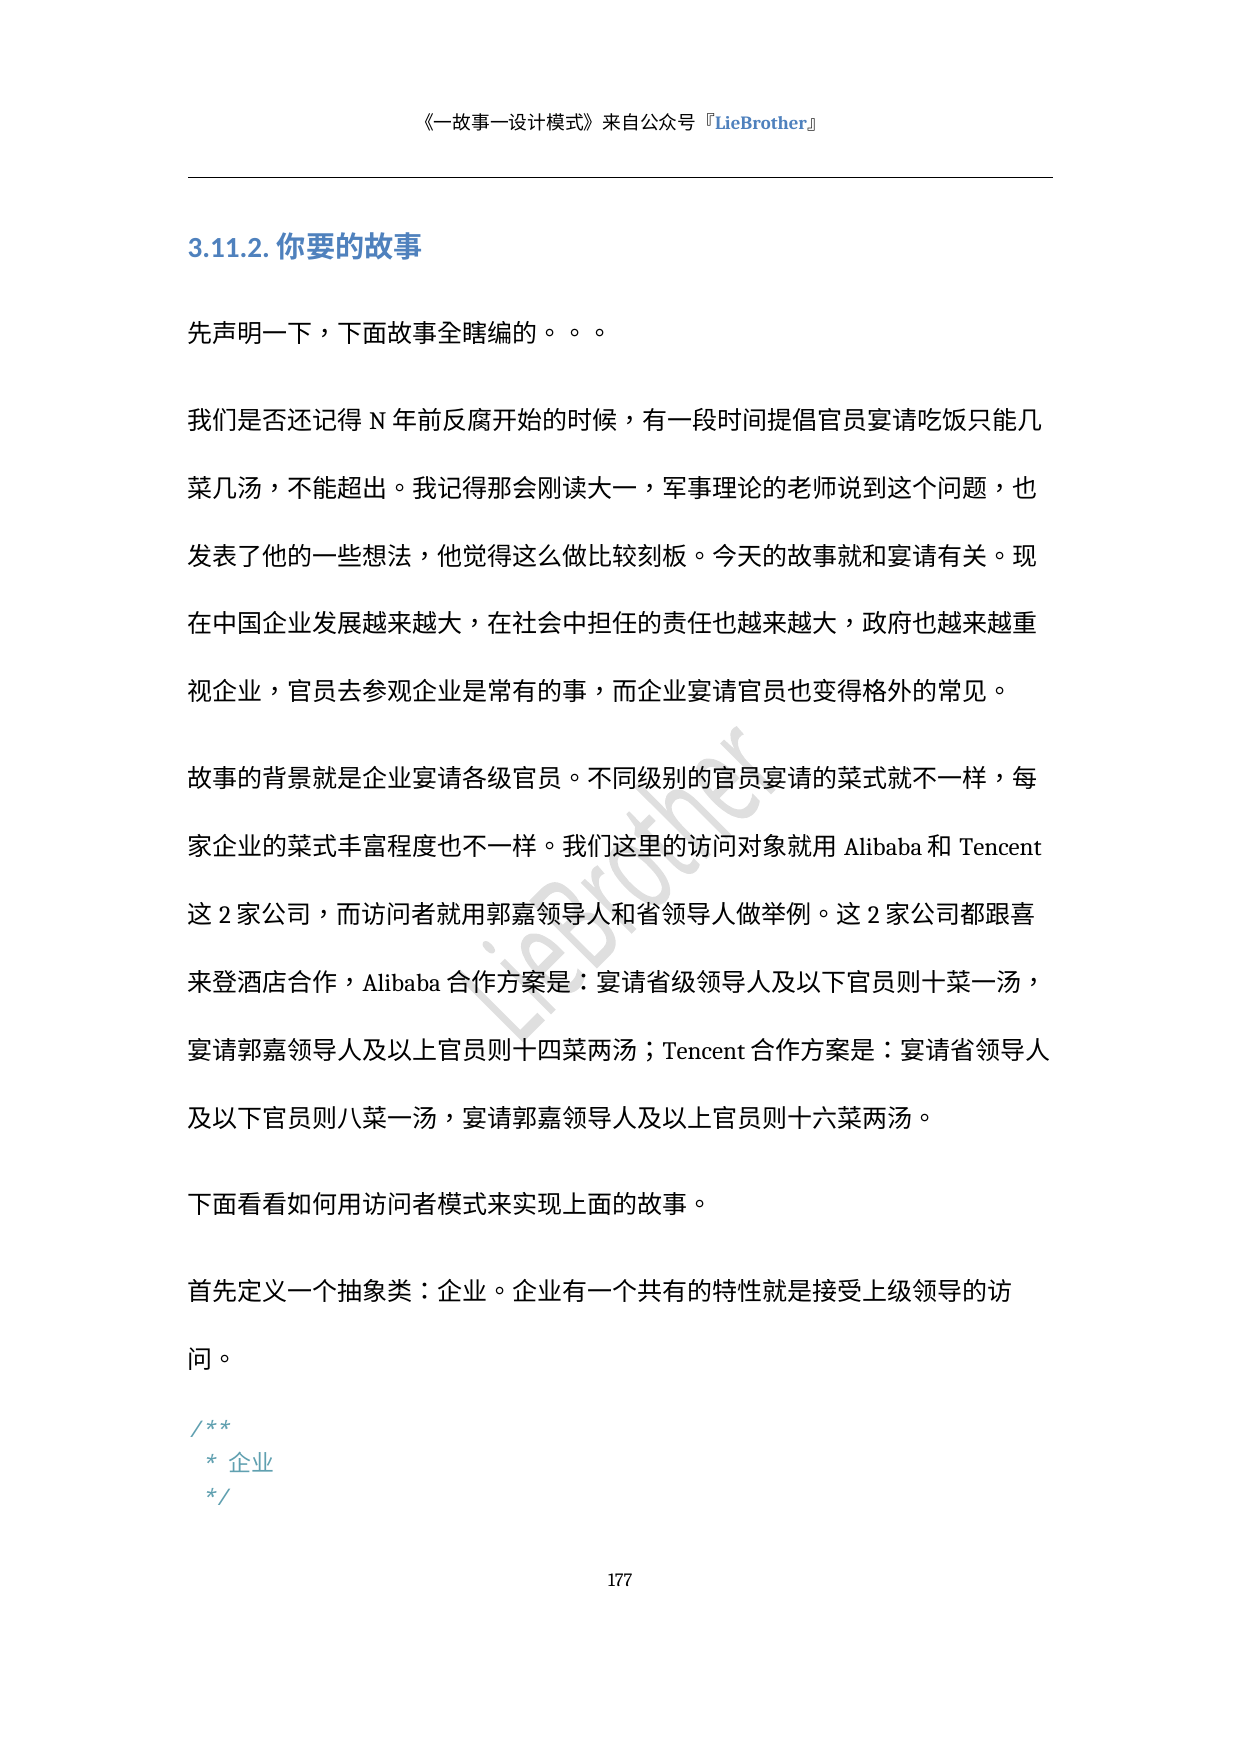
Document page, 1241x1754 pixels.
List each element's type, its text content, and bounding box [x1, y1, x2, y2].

text 故事的背景就是企业宴请各级官员。不同级别的官员宴请的菜式就不一样，每家企业的菜式丰富程度也不一样。我们这里的访问对象就用 Alibaba 和 Tencent 这 2 家公司，而访问者就用郭嘉领导人和省领导人做举例。这 2 家公司都跟喜来登酒店合作，Alibaba 合作方案是：宴请省级领导人及以下官员则十菜一汤，宴请郭嘉领导人及以上官员则十四菜两汤；Tencent 合作方案是：宴请省领导人及以下官员则八菜一汤，宴请郭嘉领导人及以上官员则十六菜两汤。 [187, 744, 1053, 1151]
text 首先定义一个抽象类：企业。企业有一个共有的特性就是接受上级领导的访问。 [187, 1257, 1053, 1392]
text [187, 1411, 1053, 1513]
text 下面看看如何用访问者模式来实现上面的故事。 [187, 1170, 1053, 1238]
text 我们是否还记得 N 年前反腐开始的时候，有一段时间提倡官员宴请吃饭只能几菜几汤，不能超出。我记得那会刚读大一，军事理论的老师说到这个问题，也发表了他的一些想法，他觉得这么做比较刻板。今天的故事就和宴请有关。现在中国企业发展越来越大，在社会中担任的责任也越来越大，政府也越来越重视企业，官员去参观企业是常有的事，而企业宴请官员也变得格外的常见。 [187, 385, 1053, 725]
subtitle 3.11.2. 你要的故事 [187, 212, 1053, 280]
text 先声明一下，下面故事全瞎编的。。。 [187, 299, 1053, 367]
